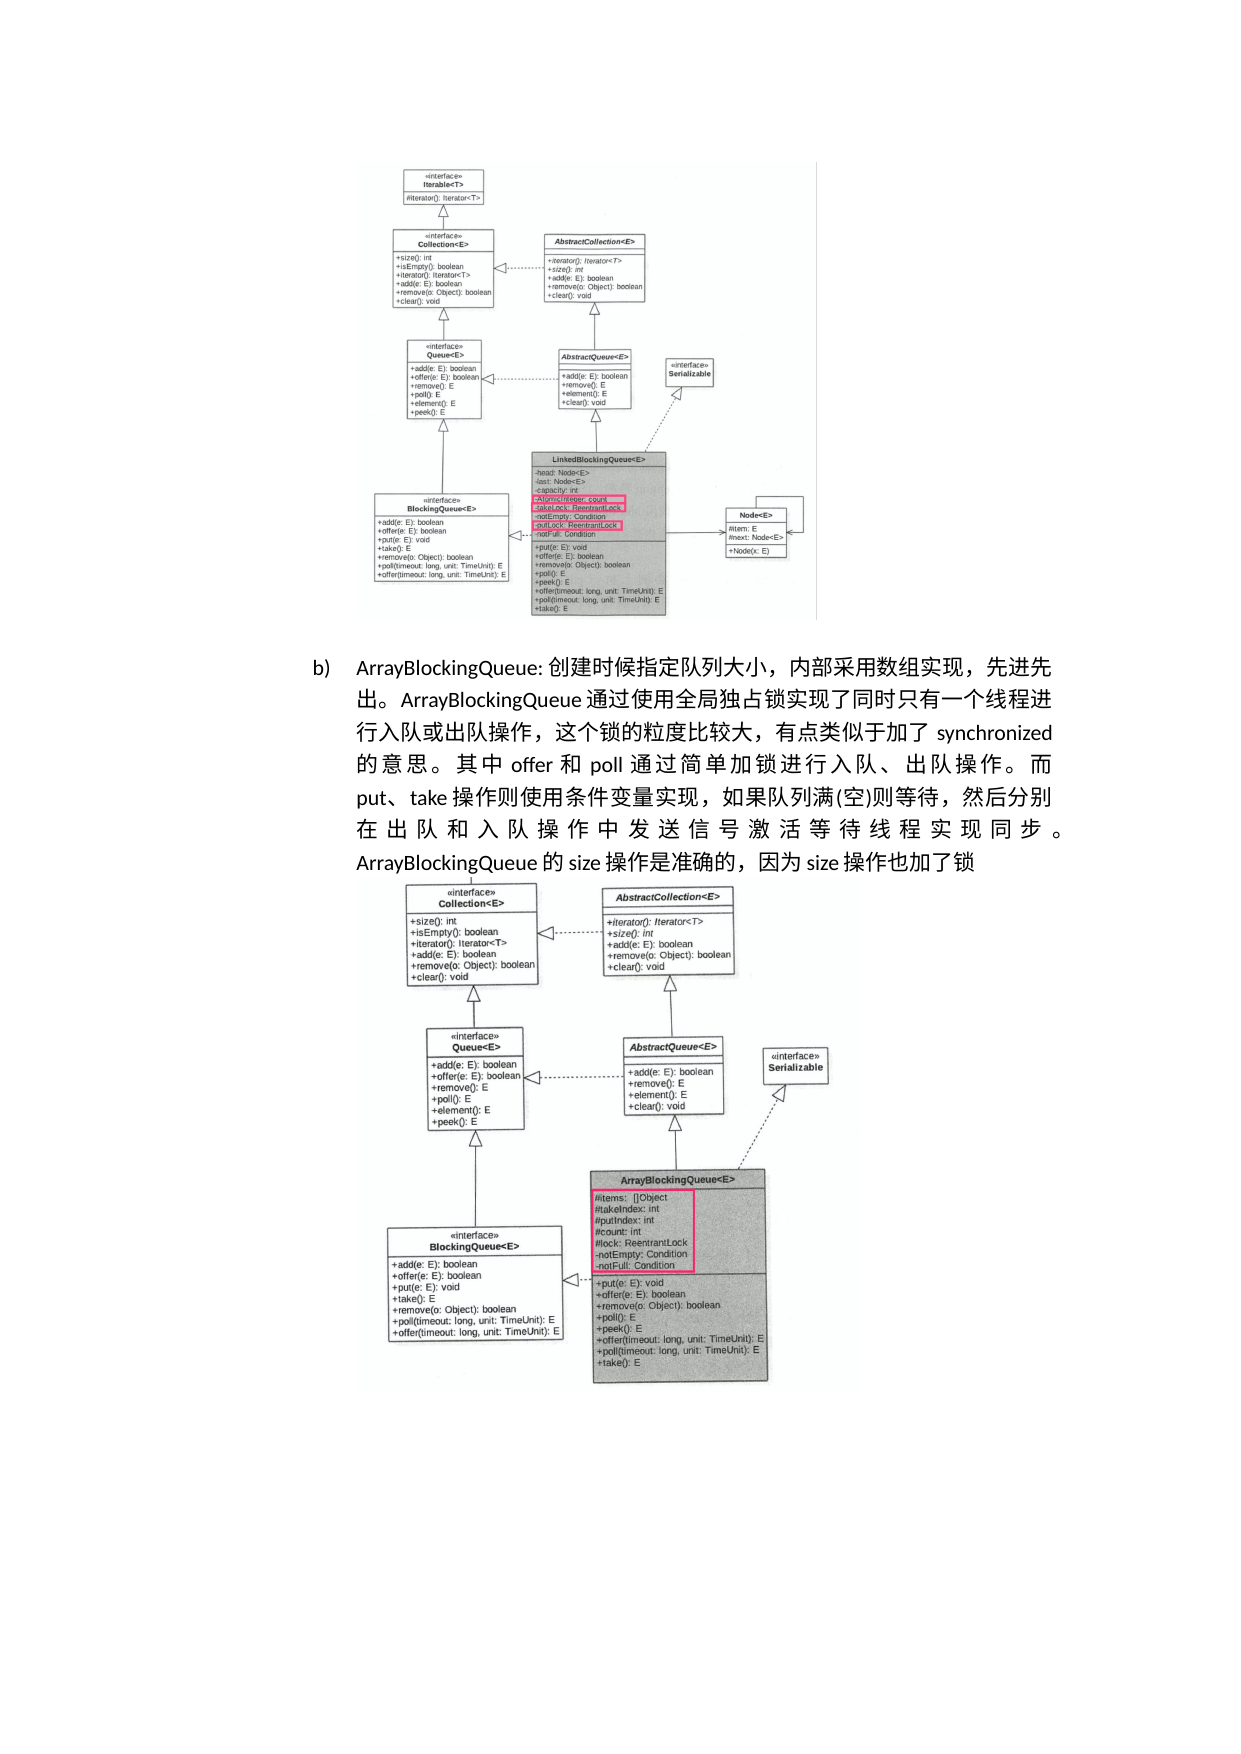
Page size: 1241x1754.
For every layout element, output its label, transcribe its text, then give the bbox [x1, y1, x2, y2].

list ArrayBlockingQueue: 创建时候指定队列大小，内部采用数组实现，先进先出。ArrayBlockingQueue通过使用全局独占锁实现了同时只有一个线程进行入队或出队操作，这个锁的粒度比较大，有点类似于加了synchronized的意思。其中offer和poll通过简单加锁进行入队、出队操作。而put、take操作则使用条件变量实现，如果队列满(空)则等待，然后分别在出队和入队操作中发送信号激活等待线程实现同步。ArrayBlockingQueue的size操作是准确的，因为size操作也加了锁 [312, 649, 1053, 877]
picture [356, 162, 817, 620]
picture [356, 877, 862, 1393]
